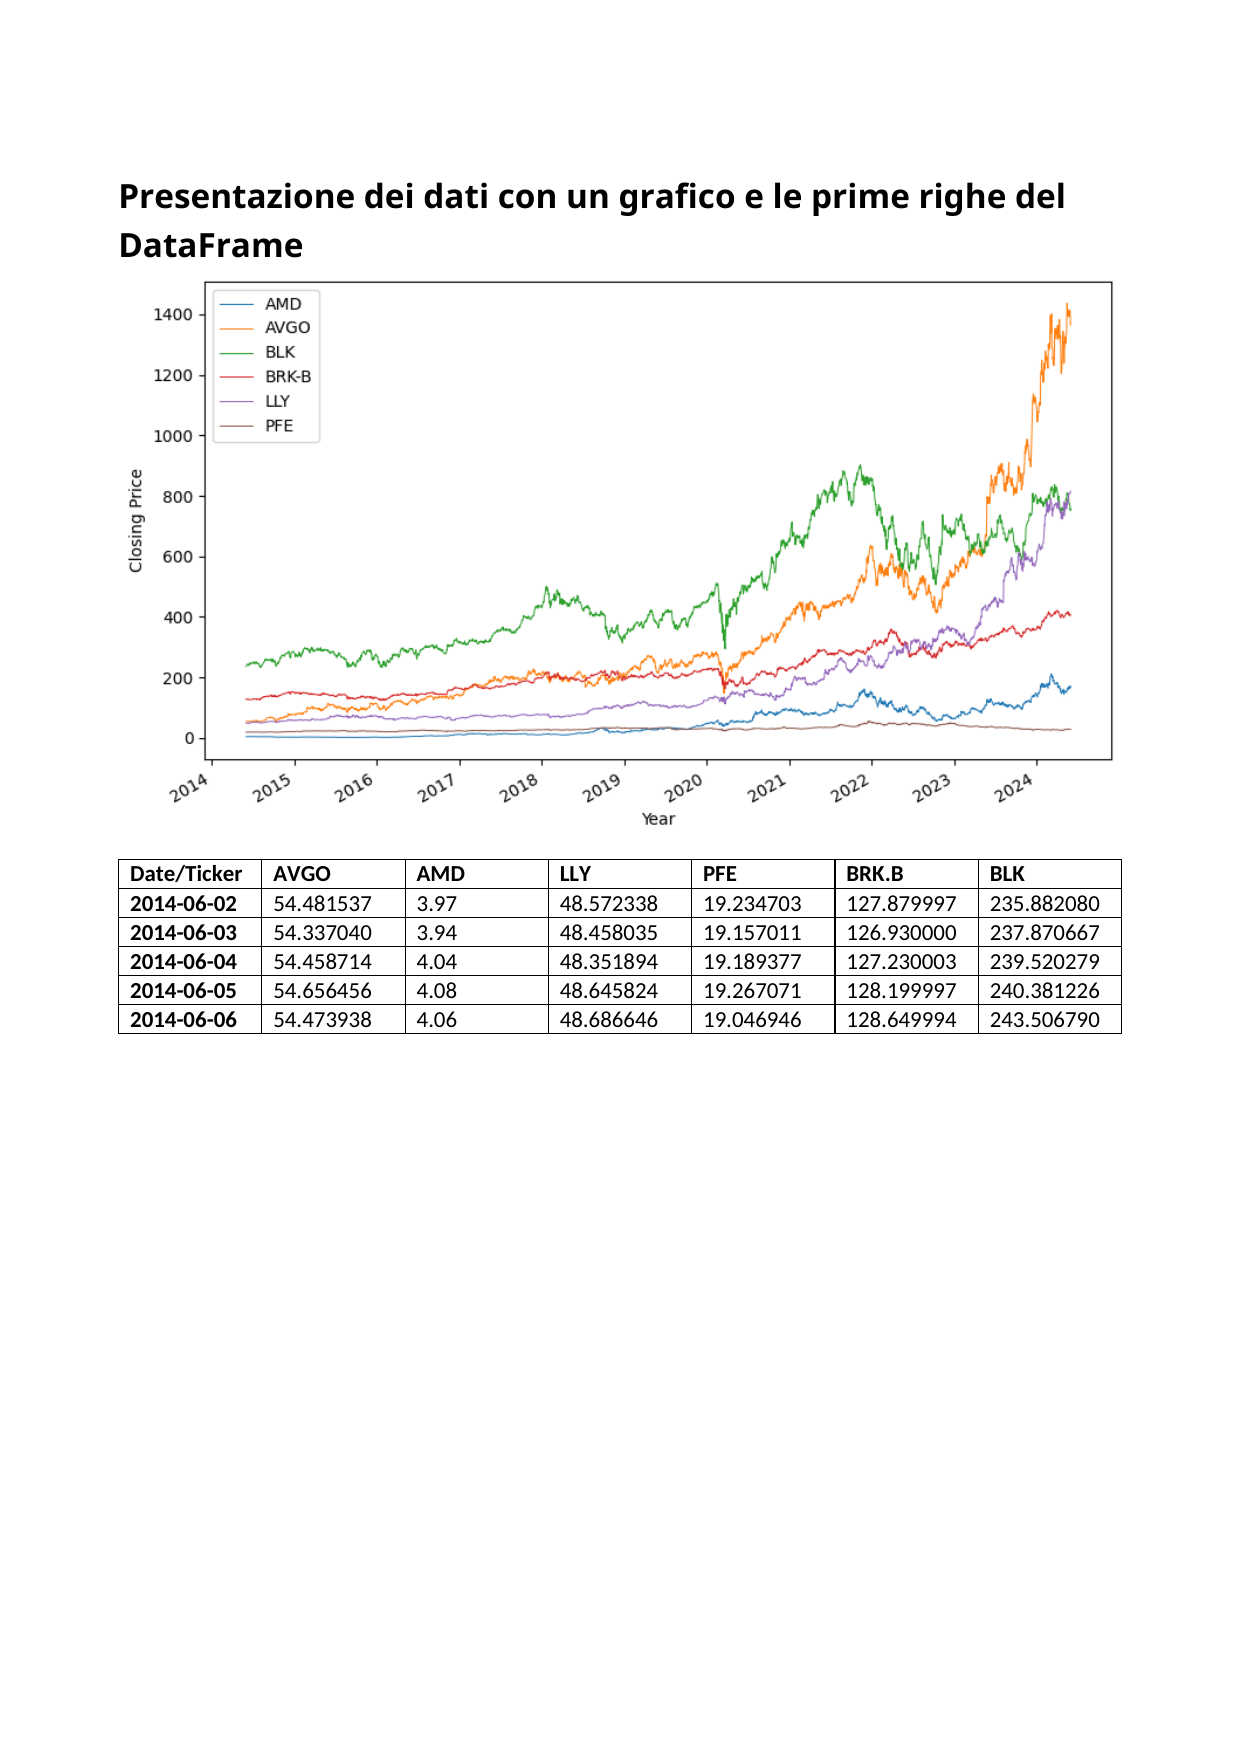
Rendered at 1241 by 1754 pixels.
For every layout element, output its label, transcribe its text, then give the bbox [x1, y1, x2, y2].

table_cell 54.458714 [262, 947, 405, 975]
table_cell 2014-06-04 [119, 947, 261, 975]
table_cell 48.458035 [549, 918, 691, 946]
table_cell 2014-06-02 [119, 889, 261, 917]
table_cell 19.267071 [692, 976, 834, 1004]
table_cell 128.649994 [836, 1005, 978, 1033]
table_cell 48.572338 [549, 889, 691, 917]
table_cell 243.506790 [979, 1005, 1121, 1033]
table_cell 240.381226 [979, 976, 1121, 1004]
table_cell 3.97 [406, 889, 548, 917]
table_cell 19.189377 [692, 947, 834, 975]
table_cell 3.94 [406, 918, 548, 946]
table_cell 48.686646 [549, 1005, 691, 1033]
table_cell 54.656456 [262, 976, 405, 1004]
table_header LLY [549, 860, 691, 888]
table_cell 54.481537 [262, 889, 405, 917]
table_cell 48.351894 [549, 947, 691, 975]
table_cell 19.046946 [692, 1005, 834, 1033]
table_cell 237.870667 [979, 918, 1121, 946]
table_cell 2014-06-05 [119, 976, 261, 1004]
table_cell 4.06 [406, 1005, 548, 1033]
table_cell 128.199997 [836, 976, 978, 1004]
table_cell 235.882080 [979, 889, 1121, 917]
table_cell 126.930000 [836, 918, 978, 946]
table_cell 2014-06-03 [119, 918, 261, 946]
table_cell 48.645824 [549, 976, 691, 1004]
table_header BLK [979, 860, 1121, 888]
table_cell 127.879997 [836, 889, 978, 917]
table_cell 4.08 [406, 976, 548, 1004]
table_cell 239.520279 [979, 947, 1121, 975]
table_cell 4.04 [406, 947, 548, 975]
picture [118, 270, 1123, 840]
table_header AVGO [262, 860, 405, 888]
table_header Date/Ticker [119, 860, 261, 888]
table_cell 19.157011 [692, 918, 834, 946]
table_cell 19.234703 [692, 889, 834, 917]
table_header BRK.B [836, 860, 978, 888]
table_cell 54.337040 [262, 918, 405, 946]
table_cell 127.230003 [836, 947, 978, 975]
table_header AMD [406, 860, 548, 888]
table_header PFE [692, 860, 834, 888]
subtitle Presentazione dei dati con un grafico e le prime righe del DataFrame [118, 173, 1122, 267]
table_cell 2014-06-06 [119, 1005, 261, 1033]
table_cell 54.473938 [262, 1005, 405, 1033]
